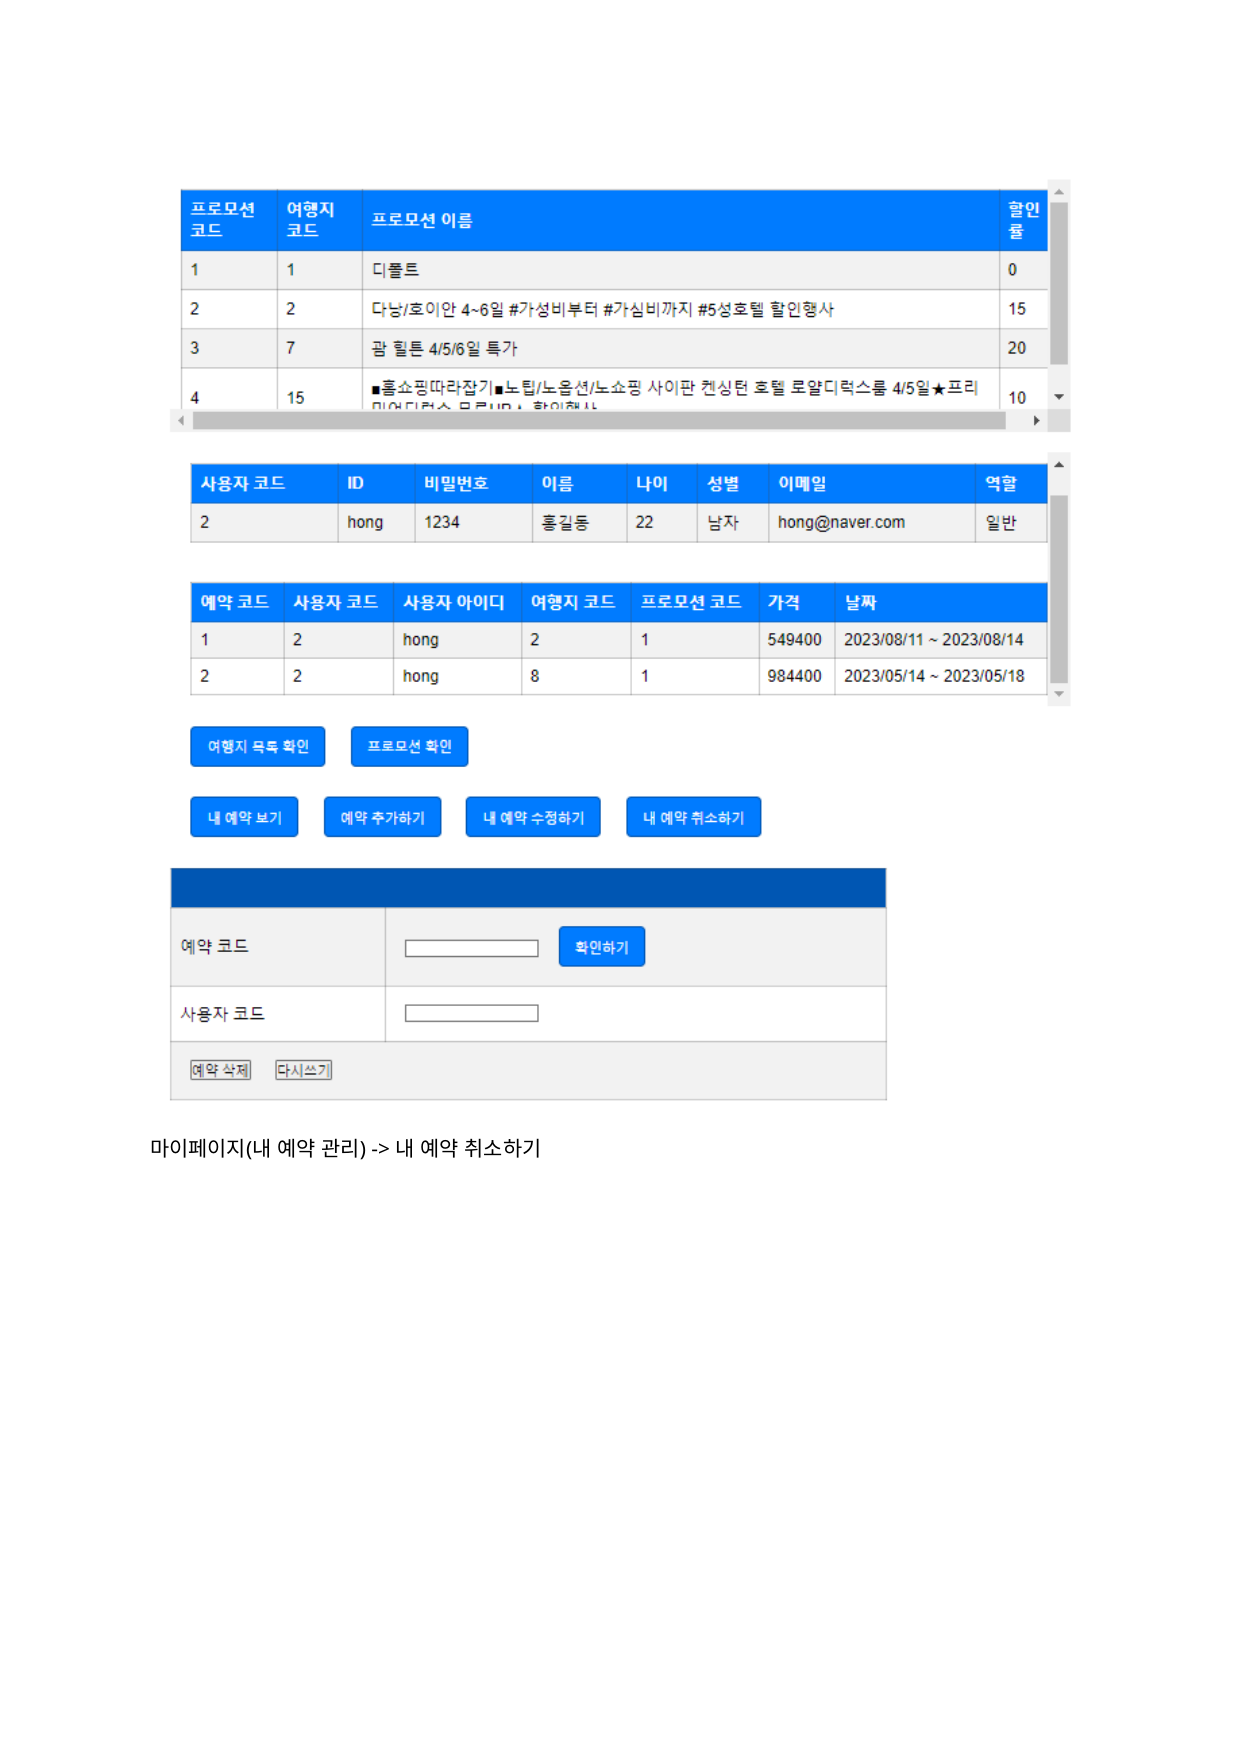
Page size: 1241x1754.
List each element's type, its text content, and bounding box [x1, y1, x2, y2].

text 마이페이지(내 예약 관리) -> 내 예약 취소하기 [150, 1132, 1090, 1162]
picture [150, 177, 1091, 1114]
